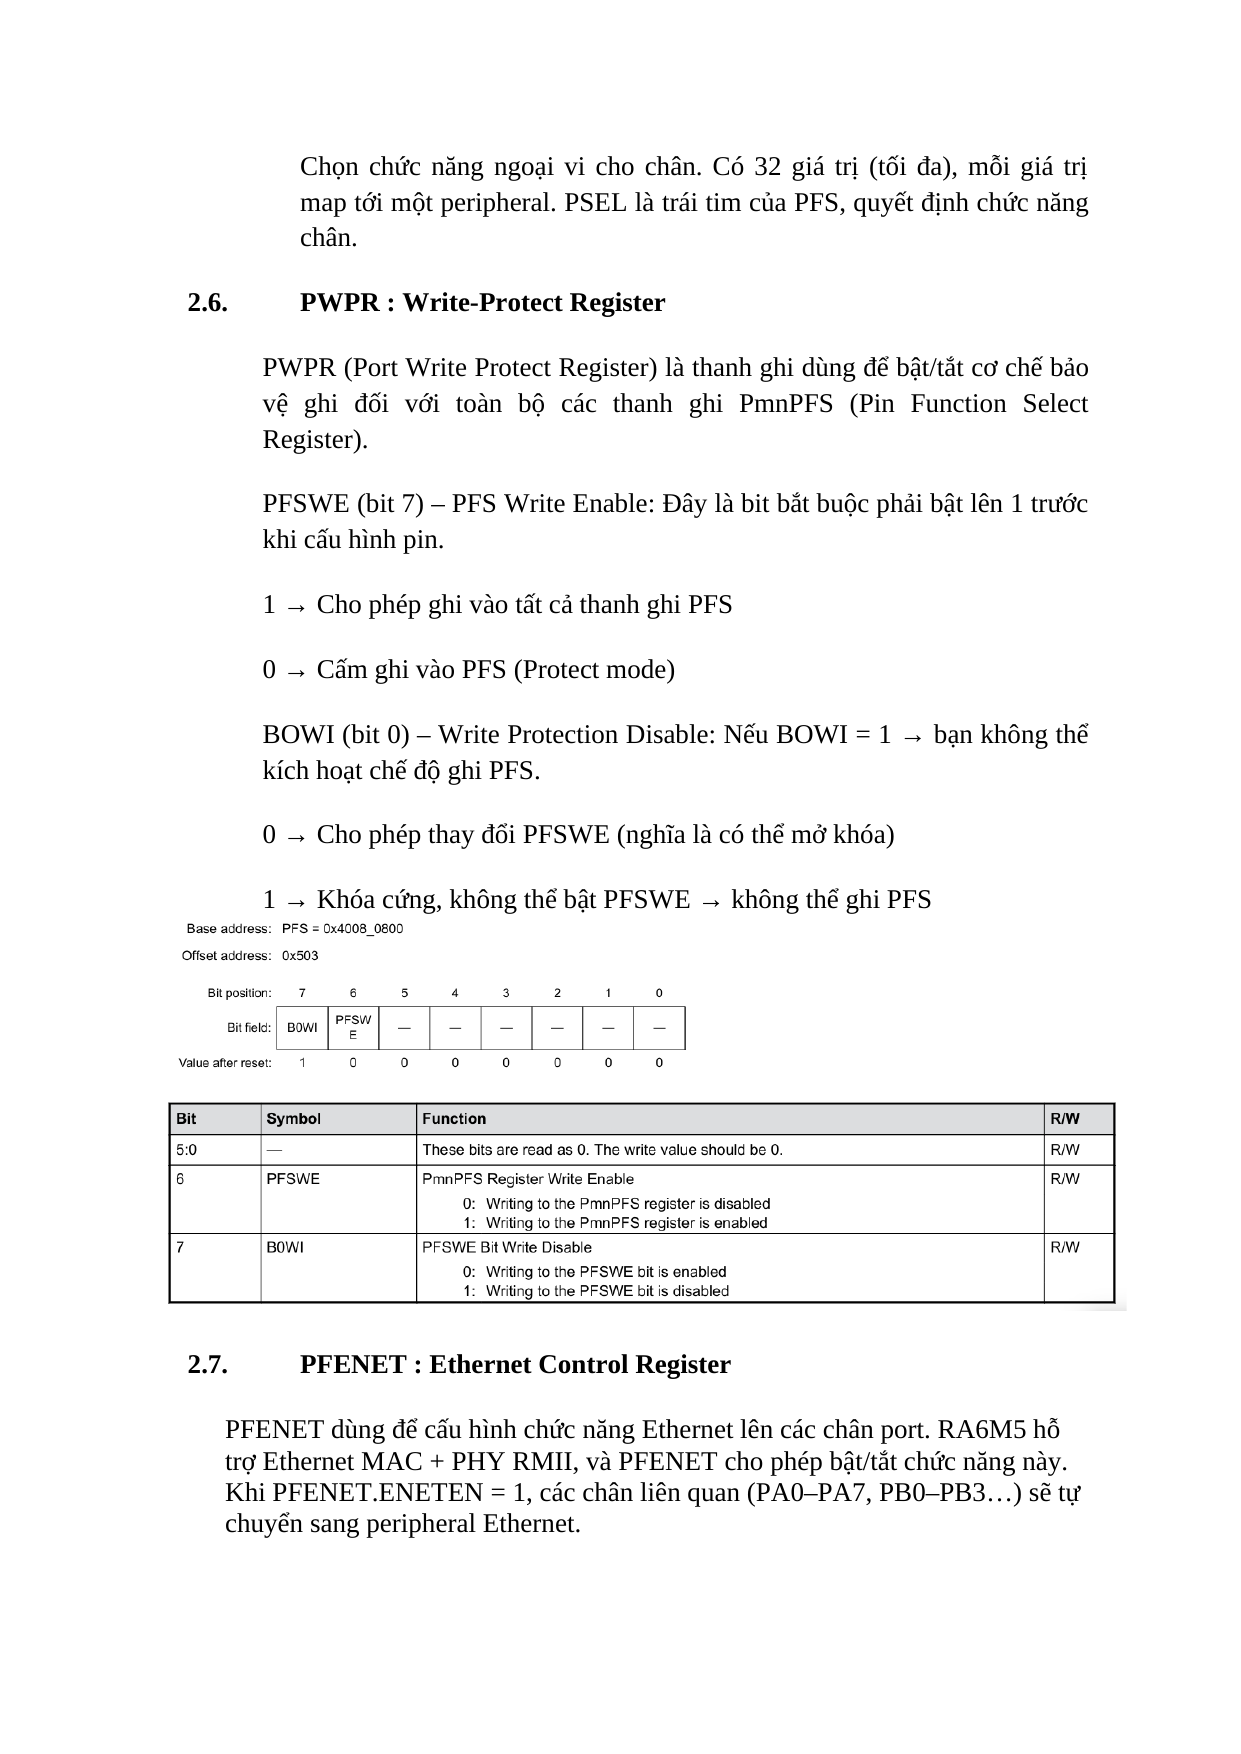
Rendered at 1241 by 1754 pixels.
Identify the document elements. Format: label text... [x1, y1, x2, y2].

list PFENET : Ethernet Control Register [187, 1311, 1090, 1380]
text 0 → Cấm ghi vào PFS (Protect mode) [225, 653, 1090, 684]
text 0 → Cho phép thay đổi PFSWE (nghĩa là có thể mở khóa) [225, 819, 1090, 850]
text PFENET dùng để cấu hình chức năng Ethernet lên các chân port. RA6M5 hỗ trợ Ethernet MAC + PHY RMII, và PFENET cho phép bật/tắt chức năng này. Khi PFENET.ENETEN = 1, các chân liên quan (PA0–PA7, PB0–PB3…) sẽ tự chuyển sang peripheral Ethernet. [225, 1413, 1090, 1538]
text PFSWE (bit 7) – PFS Write Enable: Đây là bit bắt buộc phải bật lên 1 trước khi cấu hình pin. [262, 488, 1090, 554]
text 1 → Cho phép ghi vào tất cả thanh ghi PFS [225, 588, 1090, 619]
list PWPR : Write-Protect Register [187, 286, 1090, 317]
text PWPR (Port Write Protect Register) là thanh ghi dùng để bật/tắt cơ chế bảo vệ ghi đối với toàn bộ các thanh ghi PmnPFS (Pin Function Select Register). [262, 351, 1090, 454]
picture [151, 921, 1127, 1311]
text 1 → Khóa cứng, không thể bật PFSWE → không thể ghi PFS [225, 883, 1090, 915]
text BOWI (bit 0) – Write Protection Disable: Nếu BOWI = 1 → bạn không thể kích hoạt chế độ ghi PFS. [262, 718, 1090, 785]
text Chọn chức năng ngoại vi cho chân. Có 32 giá trị (tối đa), mỗi giá trị map tới một peripheral. PSEL là trái tim của PFS, quyết định chức năng chân. [300, 150, 1090, 253]
